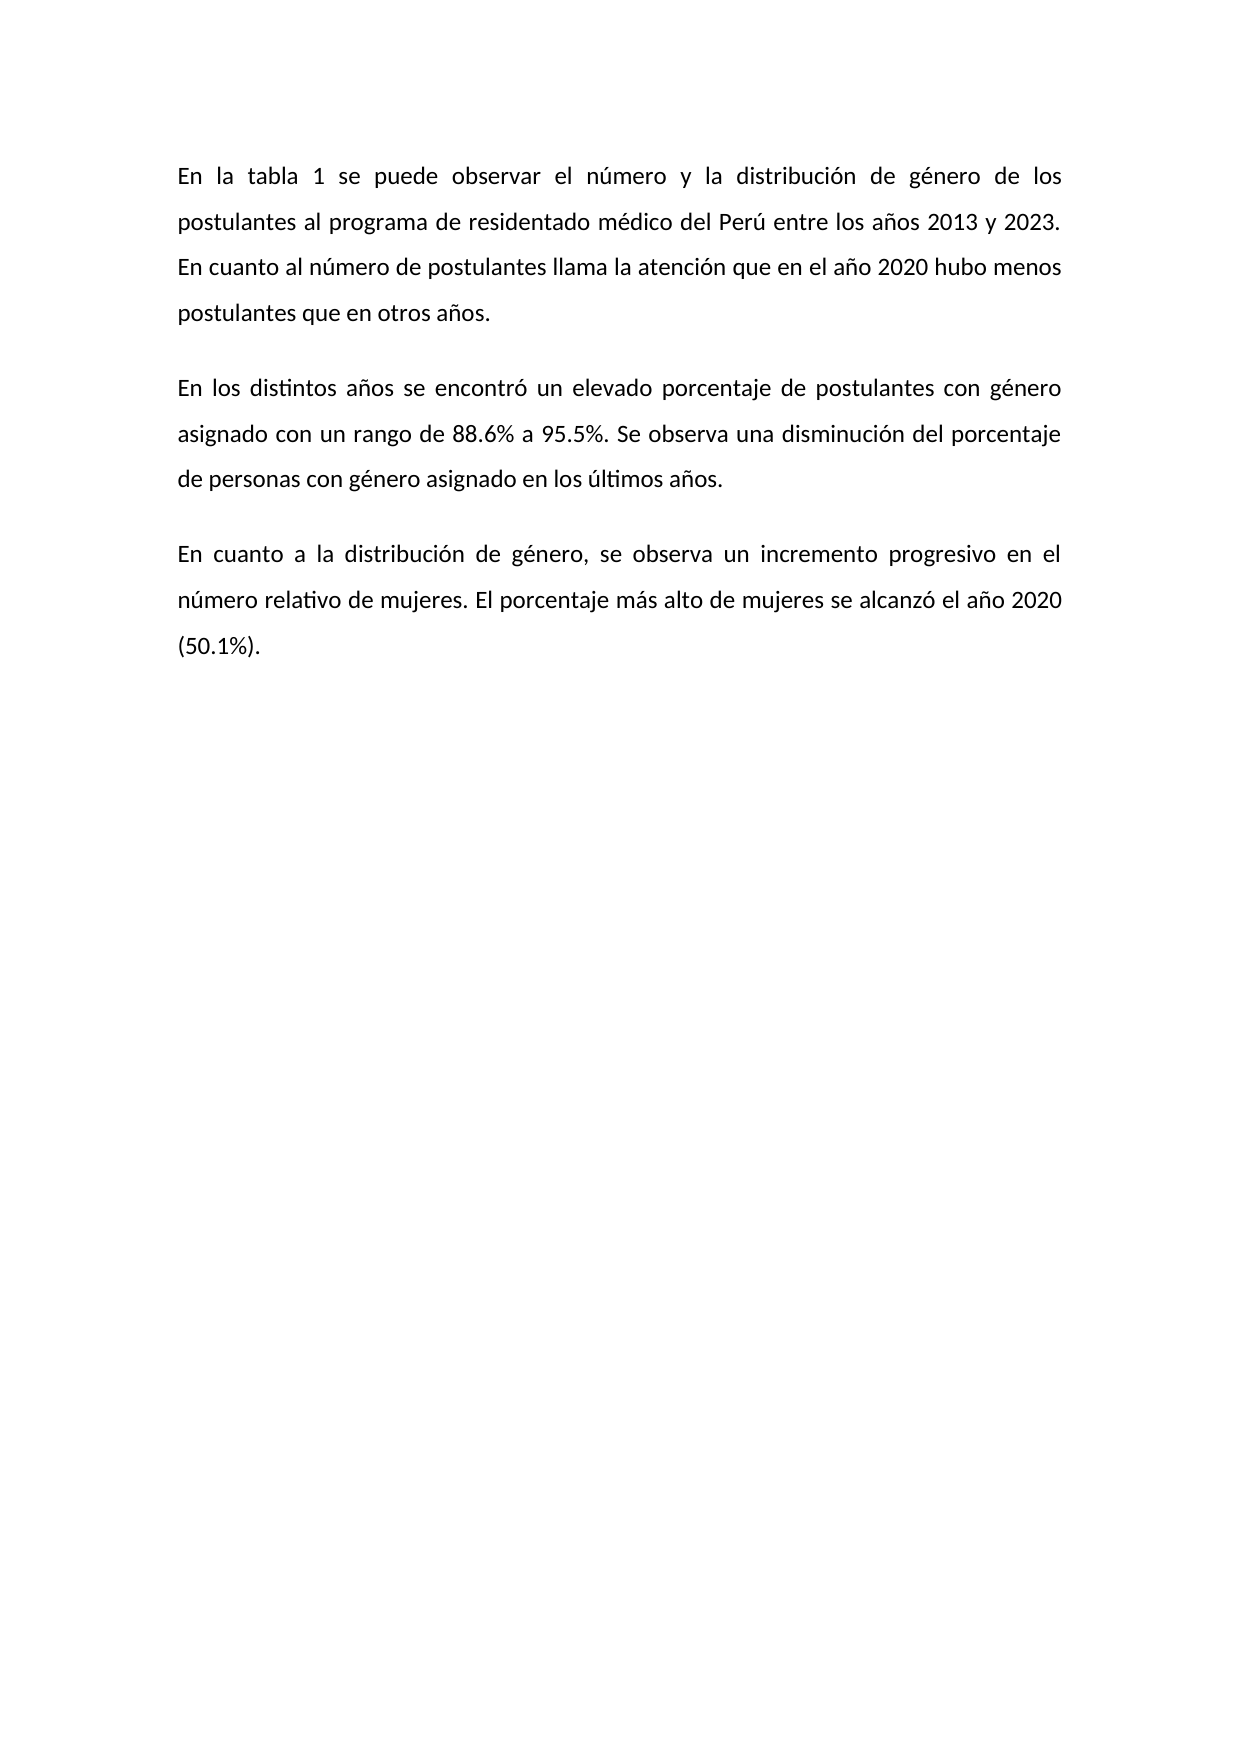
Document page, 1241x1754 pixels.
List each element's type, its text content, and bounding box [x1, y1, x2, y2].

text En la tabla 1 se puede observar el número y la distribución de género de los postulantes al programa de residentado médico del Perú entre los años 2013 y 2023. En cuanto al número de postulantes llama la atención que en el año 2020 hubo menos postulantes que en otros años. [177, 160, 1063, 328]
text En cuanto a la distribución de género, se observa un incremento progresivo en el número relativo de mujeres. El porcentaje más alto de mujeres se alcanzó el año 2020 (50.1%). [177, 538, 1063, 661]
text En los distintos años se encontró un elevado porcentaje de postulantes con género asignado con un rango de 88.6% a 95.5%. Se observa una disminución del porcentaje de personas con género asignado en los últimos años. [177, 372, 1063, 494]
